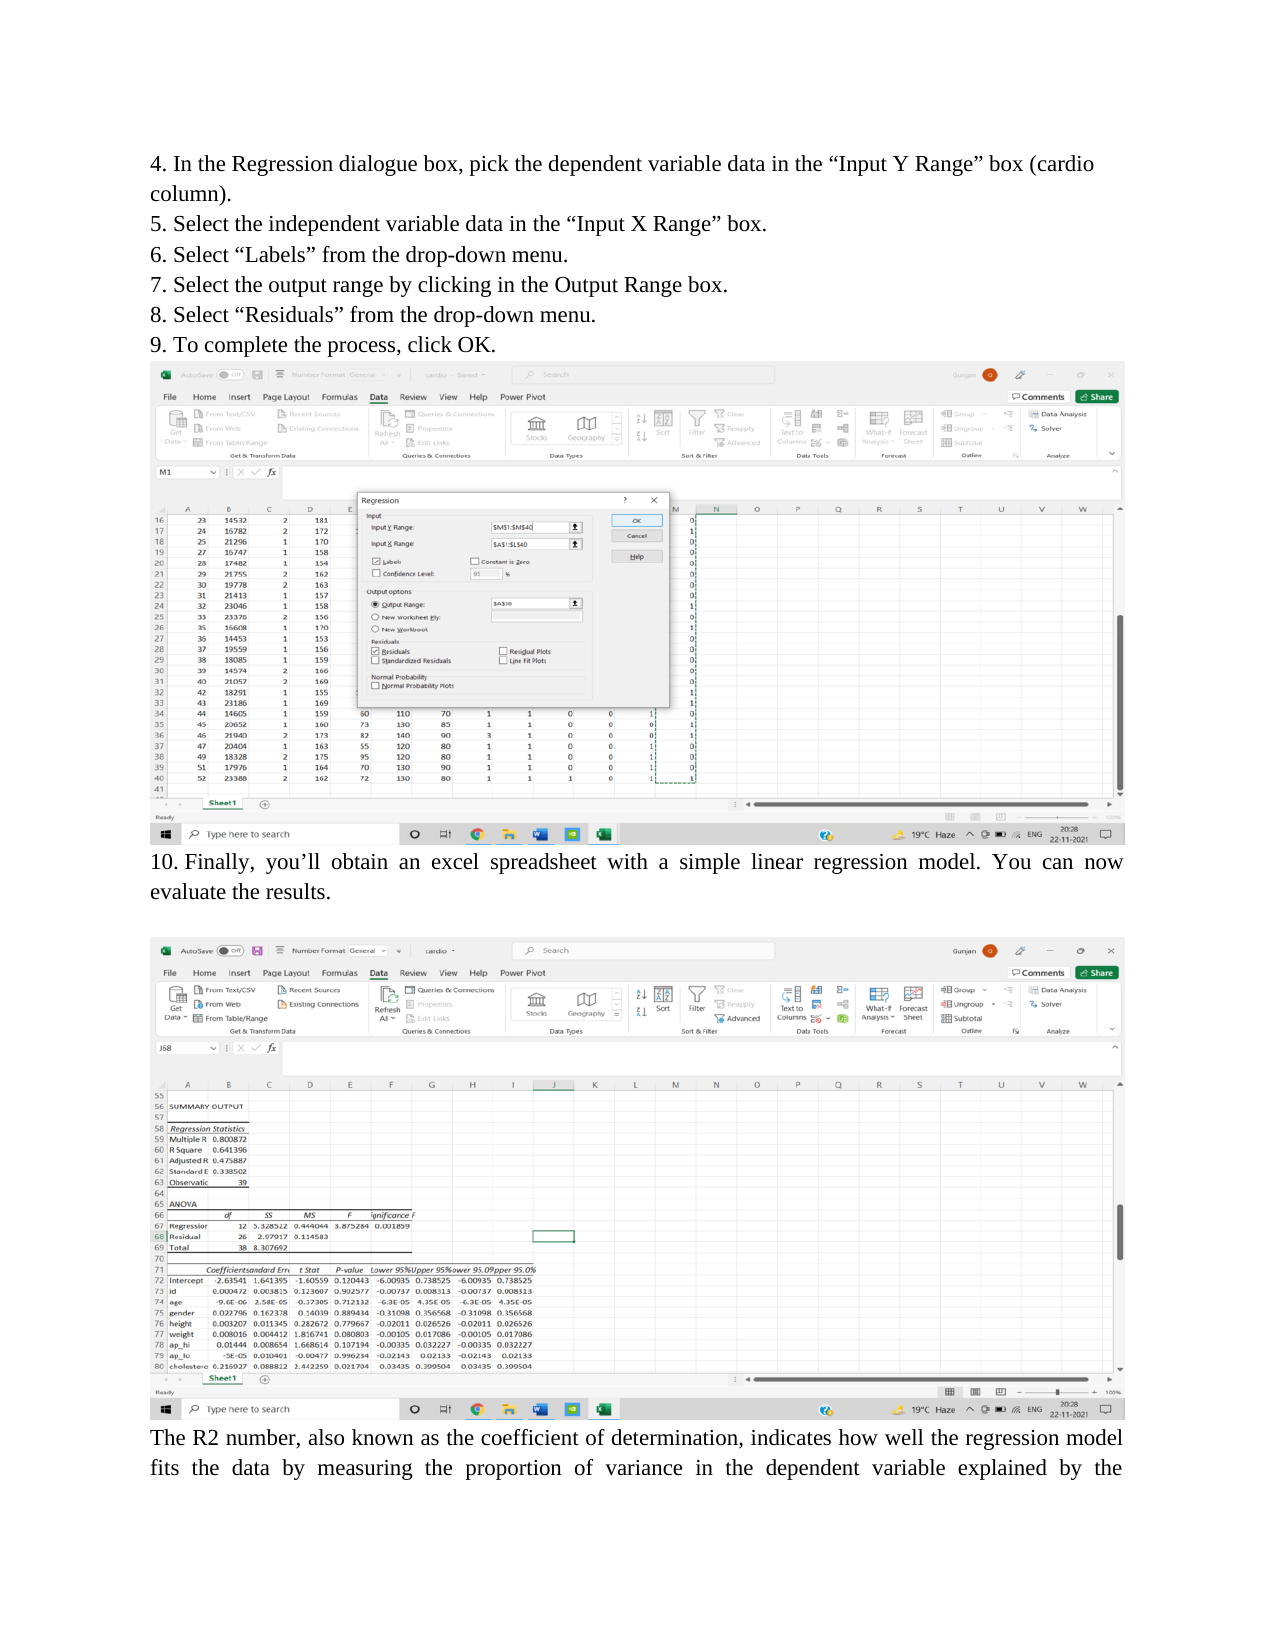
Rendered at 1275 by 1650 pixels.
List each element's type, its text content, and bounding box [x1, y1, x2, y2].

text 4. In the Regression dialogue box, pick the dependent variable data in the “Input Y Range” box (cardio column). [150, 150, 1125, 207]
text 6. Select “Labels” from the drop-down menu. [150, 241, 1125, 267]
picture [150, 937, 1125, 1420]
text 8. Select “Residuals” from the drop-down menu. [150, 301, 1125, 327]
text 5. Select the independent variable data in the “Input X Range” box. [150, 210, 1125, 237]
text 7. Select the output range by clicking in the Output Range box. [150, 271, 1125, 297]
text 10. Finally, you’ll obtain an excel spreadsheet with a simple linear regression model. You can now evaluate the results. [150, 848, 1125, 904]
picture [150, 361, 1125, 845]
text 9. To complete the process, click OK. [150, 331, 1125, 358]
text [150, 1423, 1125, 1480]
